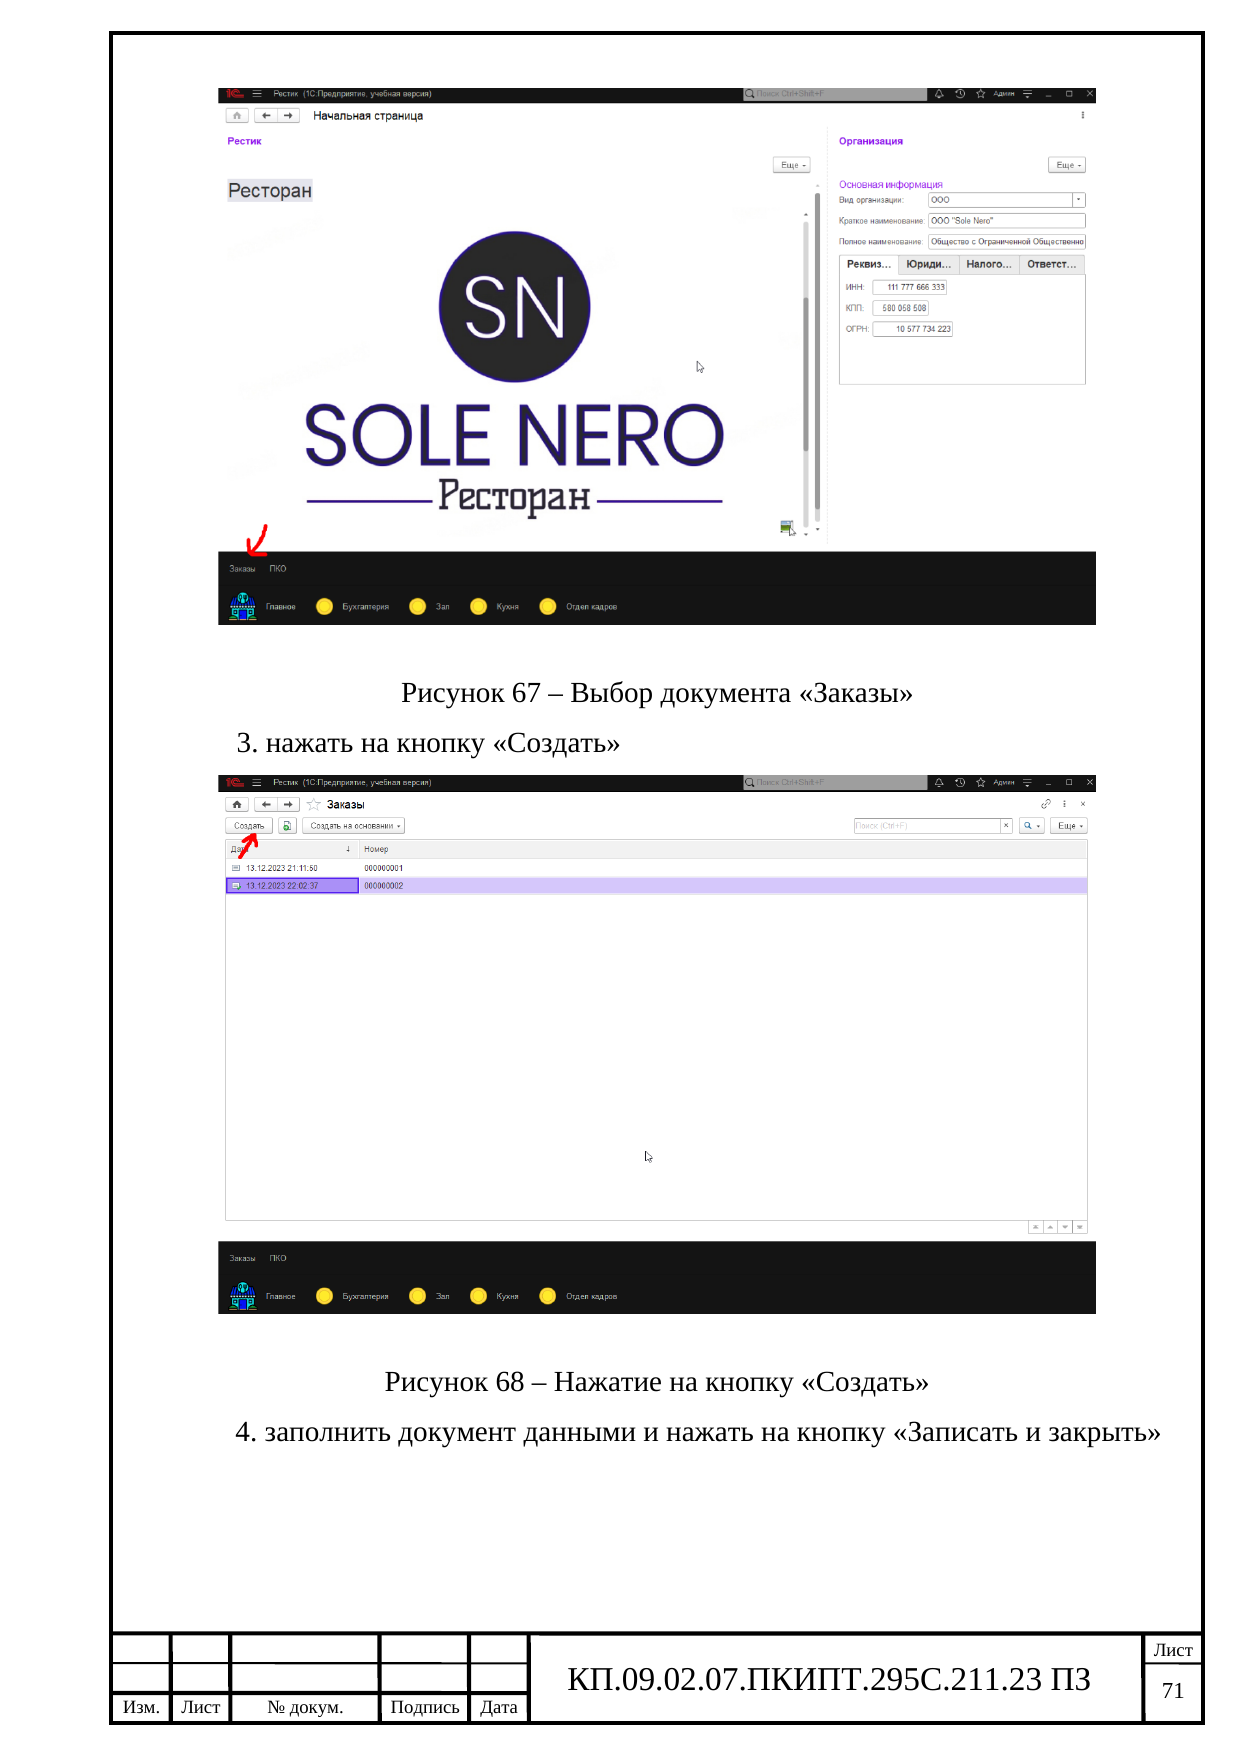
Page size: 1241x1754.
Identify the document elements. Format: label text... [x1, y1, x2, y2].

text Рисунок 68 – Нажатие на кнопку «Создать» [148, 1364, 1167, 1397]
text 3. нажать на кнопку «Создать» [148, 726, 1167, 759]
text Рисунок 67 – Выбор документа «Заказы» [148, 675, 1167, 709]
picture [218, 88, 1096, 625]
picture [218, 775, 1096, 1314]
text 4. заполнить документ данными и нажать на кнопку «Записать и закрыть» [235, 1414, 1167, 1447]
